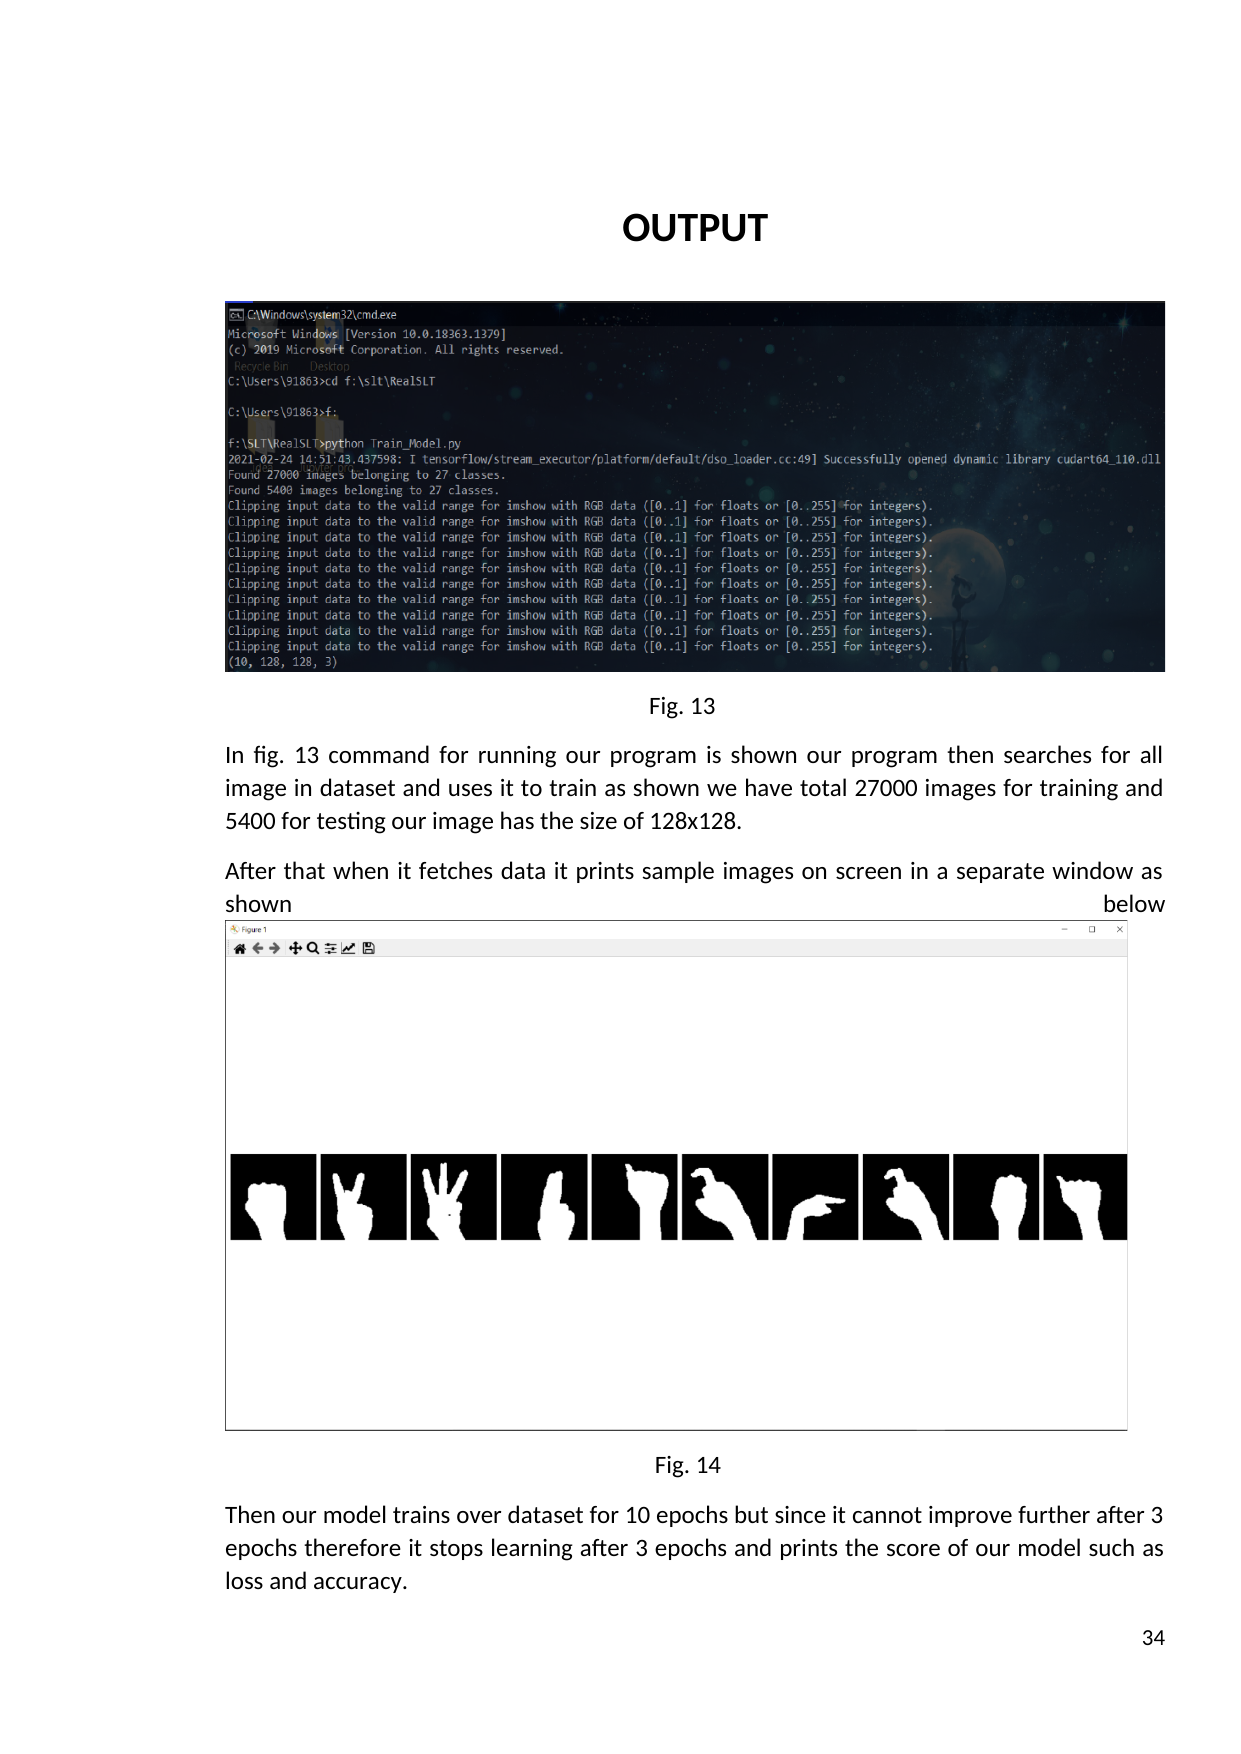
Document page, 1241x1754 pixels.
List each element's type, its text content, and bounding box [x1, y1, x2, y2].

text In fig. 13 command for running our program is shown our program then searches for all image in dataset and uses it to train as shown we have total 27000 images for training and 5400 for testing our image has the size of 128x128. [225, 740, 1165, 836]
picture [225, 301, 1166, 672]
text OUTPUT [225, 201, 1165, 252]
picture [225, 920, 1128, 1431]
text Fig. 14 [225, 1449, 1165, 1480]
text Then our model trains over dataset for 10 epochs but since it cannot improve further after 3 epochs therefore it stops learning after 3 epochs and prints the score of our model such as loss and accuracy. [225, 1499, 1165, 1596]
text Fig. 13 [225, 690, 1165, 721]
